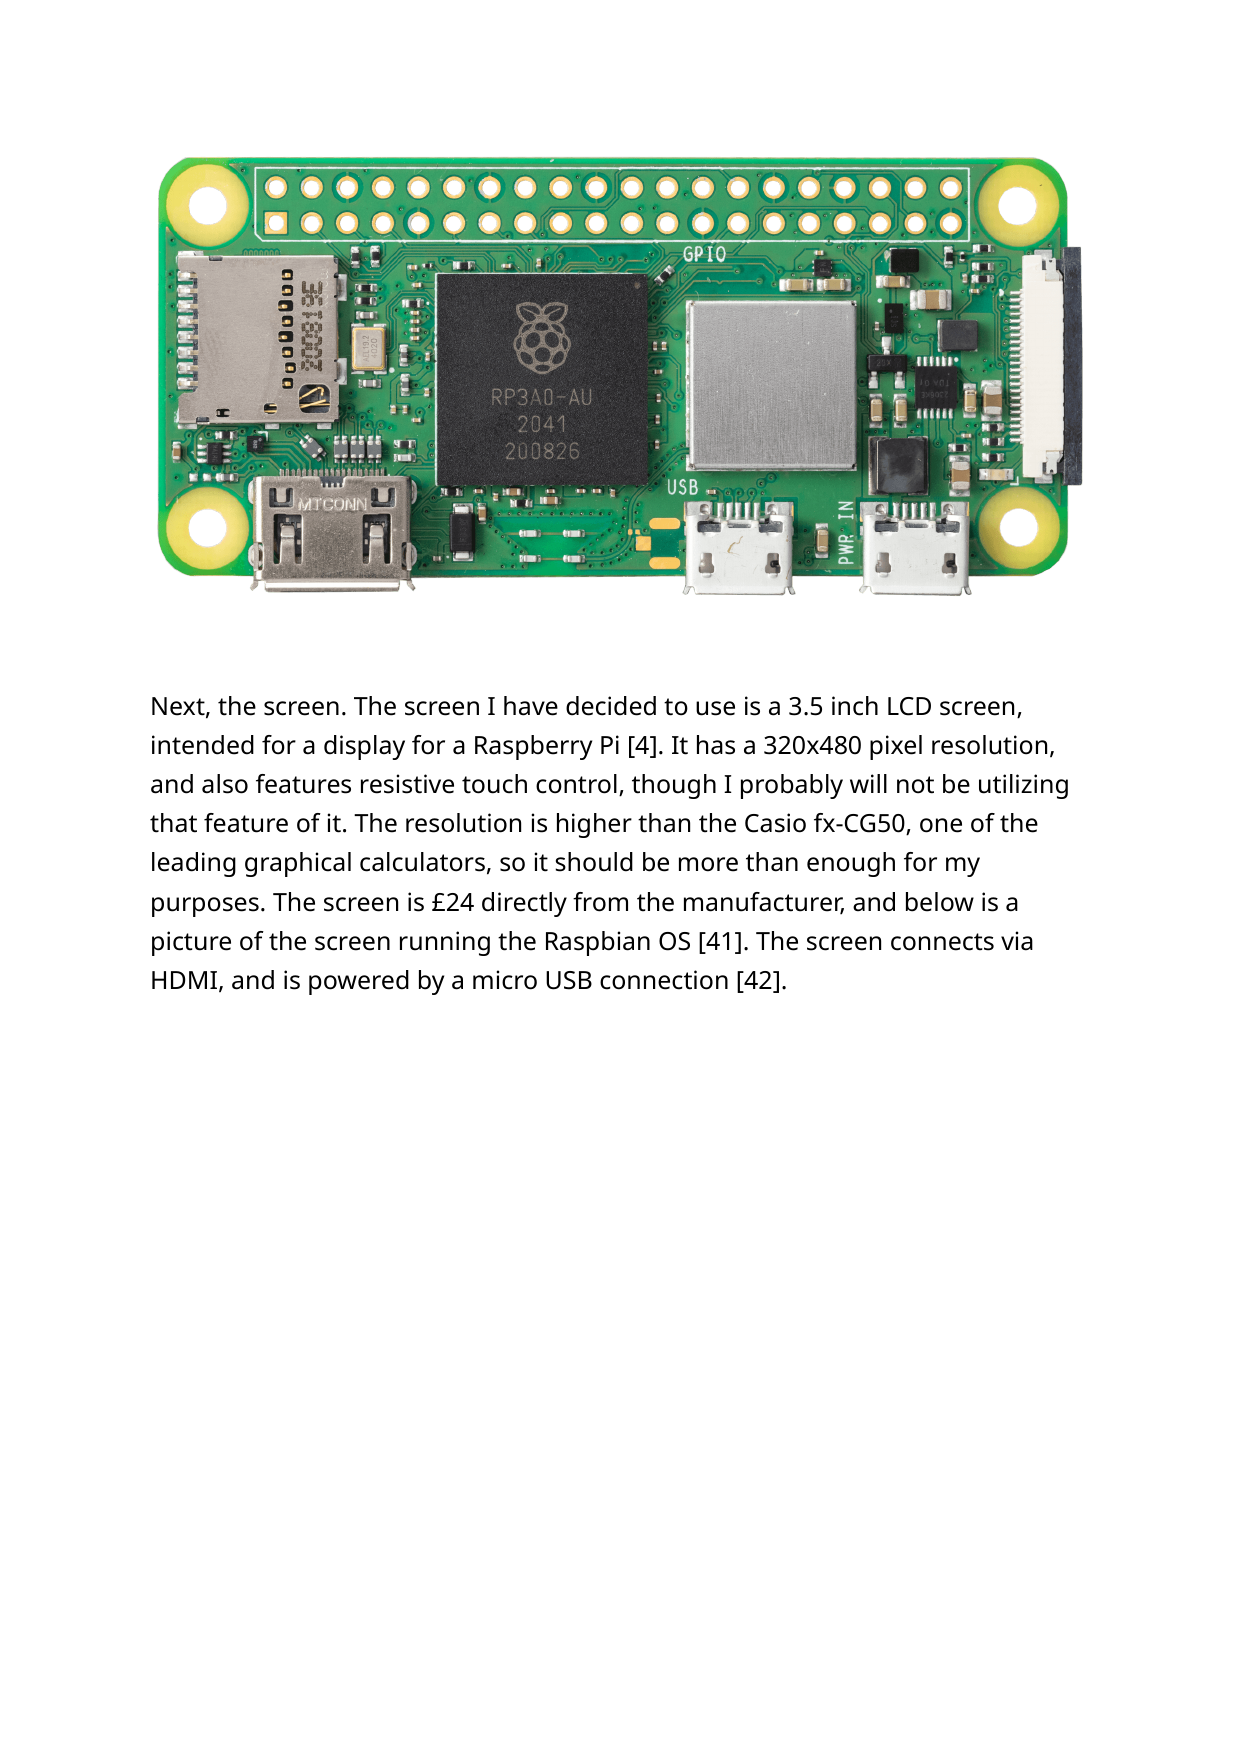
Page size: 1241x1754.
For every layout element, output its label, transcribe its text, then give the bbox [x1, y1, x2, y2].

picture [150, 150, 1091, 611]
text Next, the screen. The screen I have decided to use is a 3.5 inch LCD screen, intended for a display for a Raspberry Pi [4]. It has a 320x480 pixel resolution, and also features resistive touch control, though I probably will not be utilizing that feature of it. The resolution is higher than the Casio fx-CG50, one of the leading graphical calculators, so it should be more than enough for my purposes. The screen is £24 directly from the manufacturer, and below is a picture of the screen running the Raspbian OS [41]. The screen connects via HDMI, and is powered by a micro USB connection [42]. [150, 688, 1090, 997]
